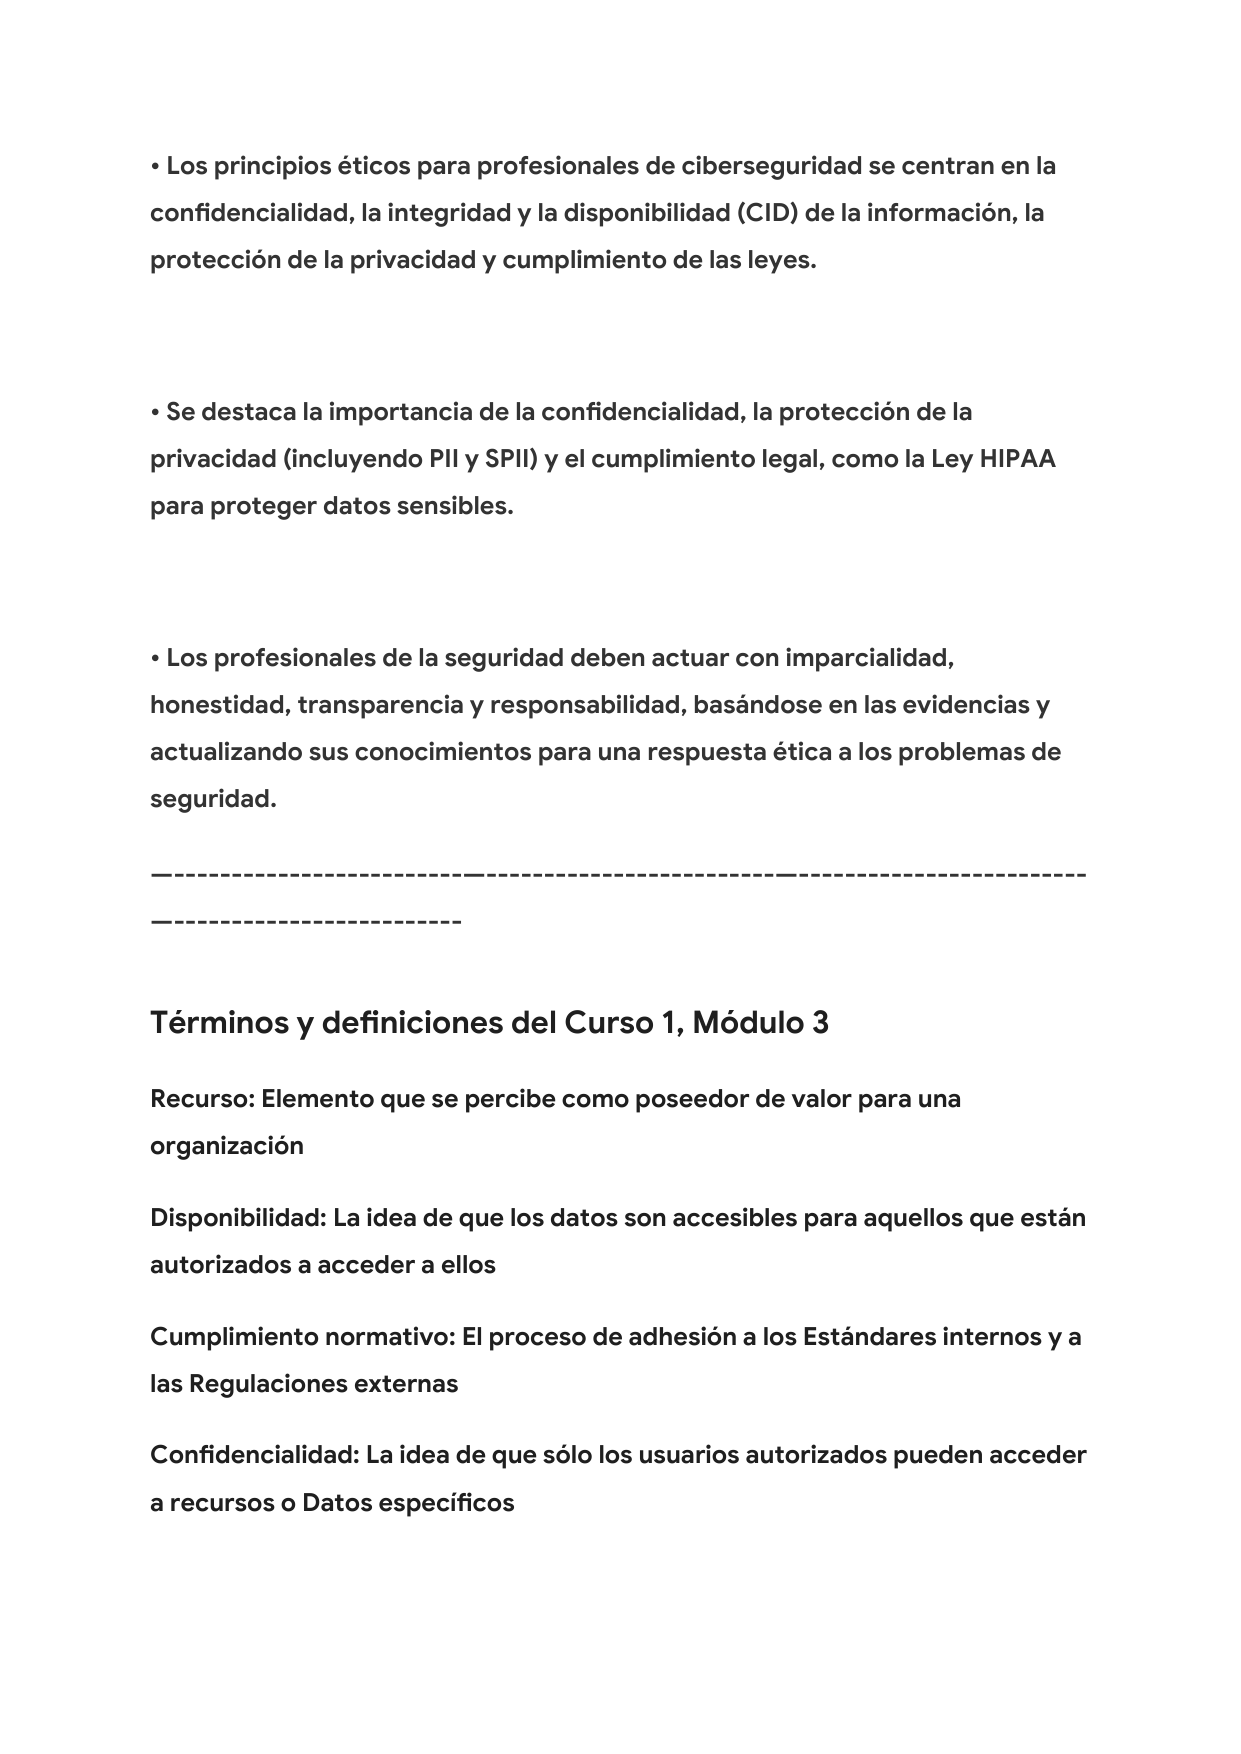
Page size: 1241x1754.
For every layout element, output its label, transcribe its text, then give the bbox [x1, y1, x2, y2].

text Confidencialidad: La idea de que sólo los usuarios autorizados pueden acceder a recursos o Datos específicos [150, 1440, 1090, 1518]
text • Los principios éticos para profesionales de ciberseguridad se centran en la confidencialidad, la integridad y la disponibilidad (CID) de la información, la protección de la privacidad y cumplimiento de las leyes. [150, 150, 1090, 275]
text —-------------------------—-------------------------—-------------------------—------------------------- [150, 859, 1090, 938]
text • Se destaca la importancia de la confidencialidad, la protección de la privacidad (incluyendo PII y SPII) y el cumplimiento legal, como la Ley HIPAA para proteger datos sensibles. [150, 396, 1090, 522]
text Disponibilidad: La idea de que los datos son accesibles para aquellos que están autorizados a acceder a ellos [150, 1202, 1090, 1280]
text Cumplimiento normativo: El proceso de adhesión a los Estándares internos y a las Regulaciones externas [150, 1321, 1090, 1399]
text • Los profesionales de la seguridad deben actuar con imparcialidad, honestidad, transparencia y responsabilidad, basándose en las evidencias y actualizando sus conocimientos para una respuesta ética a los problemas de seguridad. [150, 642, 1090, 815]
text Recurso: Elemento que se percibe como poseedor de valor para una organización [150, 1083, 1090, 1161]
subtitle Términos y definiciones del Curso 1, Módulo 3 [150, 1003, 1090, 1043]
